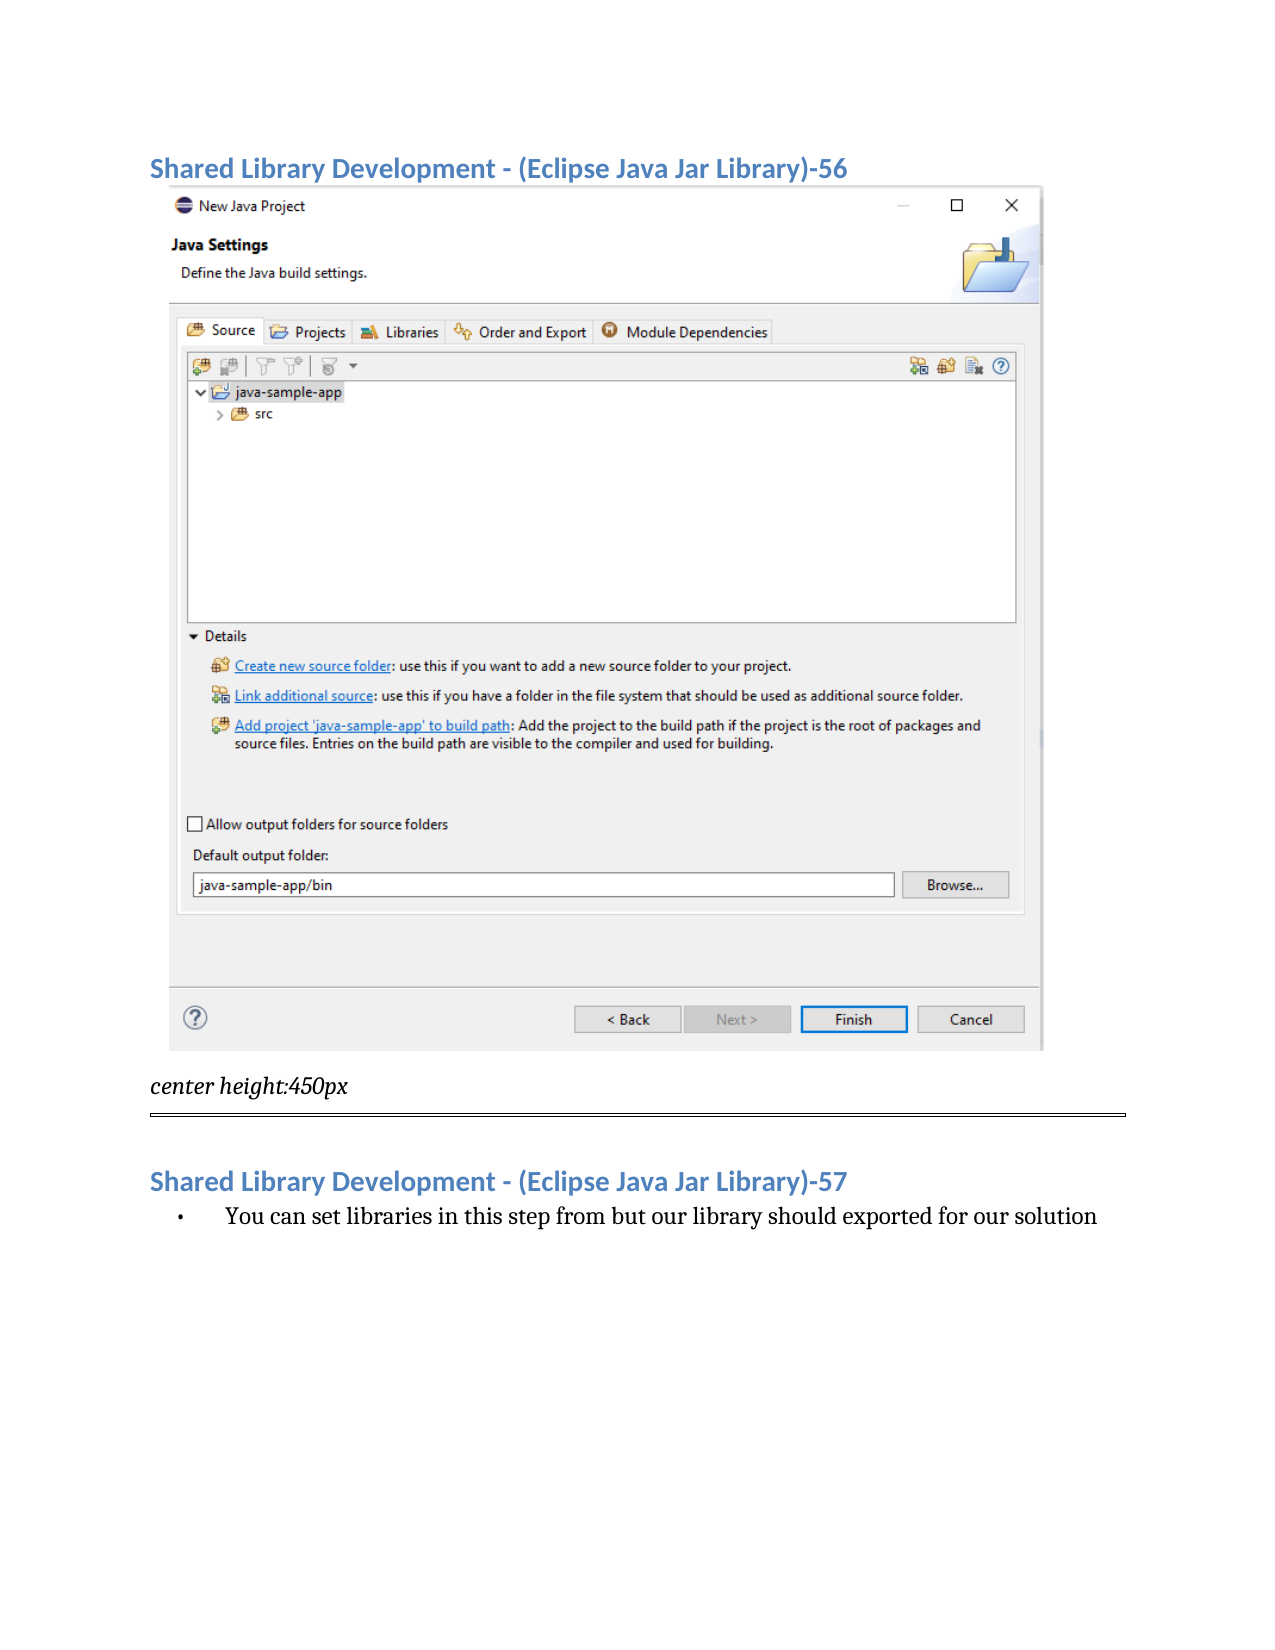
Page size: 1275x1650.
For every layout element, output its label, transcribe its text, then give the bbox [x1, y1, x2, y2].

subtitle Shared Library Development - (Eclipse Java Jar Library)-57 [150, 1163, 1125, 1198]
list You can set libraries in this step from but our library should exported for our solution [175, 1202, 1125, 1231]
subtitle Shared Library Development - (Eclipse Java Jar Library)-56 [150, 150, 1125, 186]
picture [168, 185, 1044, 1051]
text center height:450px [150, 1072, 1125, 1101]
